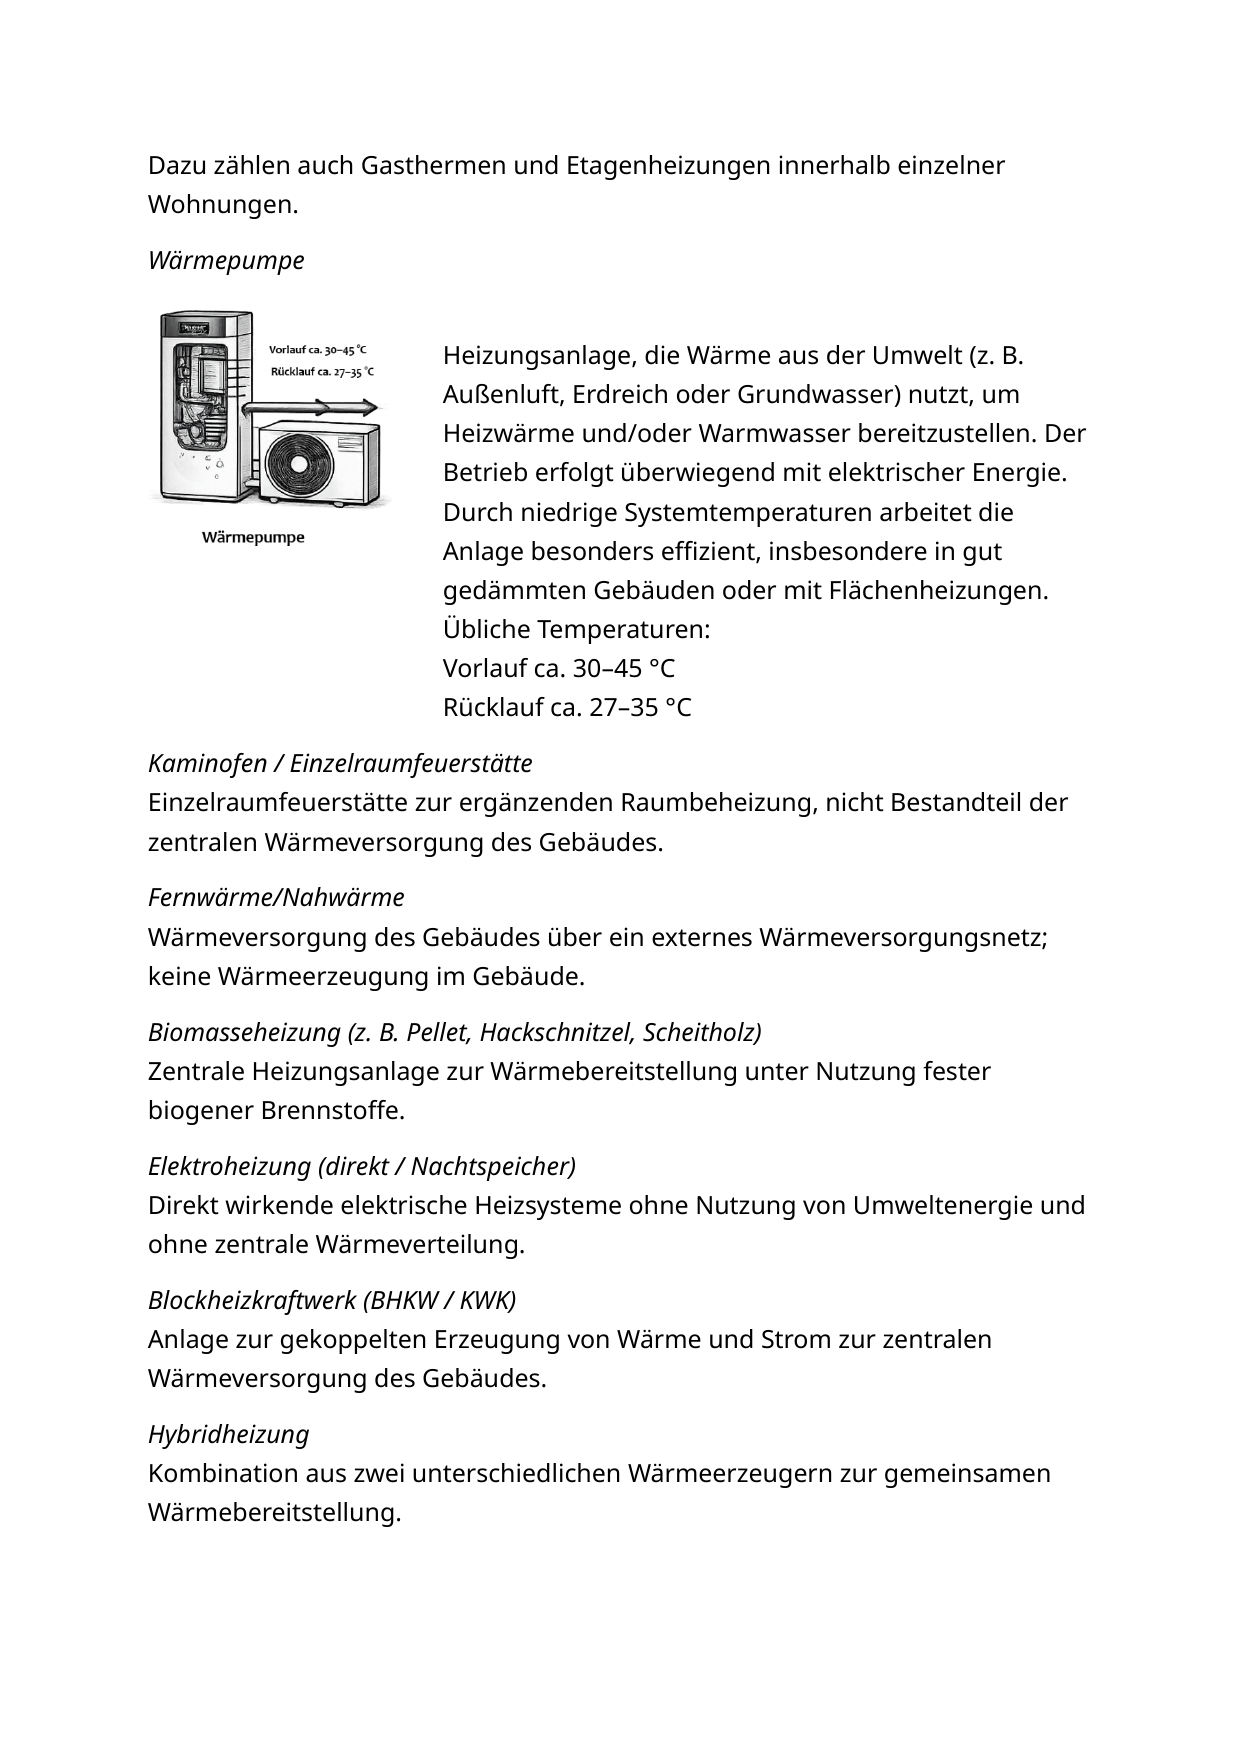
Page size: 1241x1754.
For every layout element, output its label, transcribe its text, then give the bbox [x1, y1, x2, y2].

text Wärmepumpe [148, 243, 1093, 277]
text Hybridheizung Kombination aus zwei unterschiedlichen Wärmeerzeugern zur gemeinsamen Wärmebereitstellung. [148, 1417, 1093, 1529]
text Blockheizkraftwerk (BHKW / KWK) Anlage zur gekoppelten Erzeugung von Wärme und Strom zur zentralen Wärmeversorgung des Gebäudes. [148, 1283, 1093, 1395]
text Heizungsanlage, die Wärme aus der Umwelt (z. B. Außenluft, Erdreich oder Grundwasser) nutzt, um Heizwärme und/oder Warmwasser bereitzustellen. Der Betrieb erfolgt überwiegend mit elektrischer Energie. Durch niedrige Systemtemperaturen arbeitet die Anlage besonders effizient, insbesondere in gut gedämmten Gebäuden oder mit Flächenheizungen. Übliche Temperaturen: Vorlauf ca. 30–45 °C Rücklauf ca. 27–35 °C [443, 298, 1093, 724]
text Biomasseheizung (z. B. Pellet, Hackschnitzel, Scheitholz) Zentrale Heizungsanlage zur Wärmebereitstellung unter Nutzung fester biogener Brennstoffe. [148, 1014, 1093, 1127]
picture [147, 294, 400, 561]
text Fernwärme/Nahwärme Wärmeversorgung des Gebäudes über ein externes Wärmeversorgungsnetz; keine Wärmeerzeugung im Gebäude. [148, 880, 1093, 992]
text Kaminofen / Einzelraumfeuerstätte Einzelraumfeuerstätte zur ergänzenden Raumbeheizung, nicht Bestandteil der zentralen Wärmeversorgung des Gebäudes. [148, 746, 1093, 858]
text Elektroheizung (direkt / Nachtspeicher) Direkt wirkende elektrische Heizsysteme ohne Nutzung von Umweltenergie und ohne zentrale Wärmeverteilung. [148, 1148, 1093, 1261]
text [148, 148, 1093, 221]
